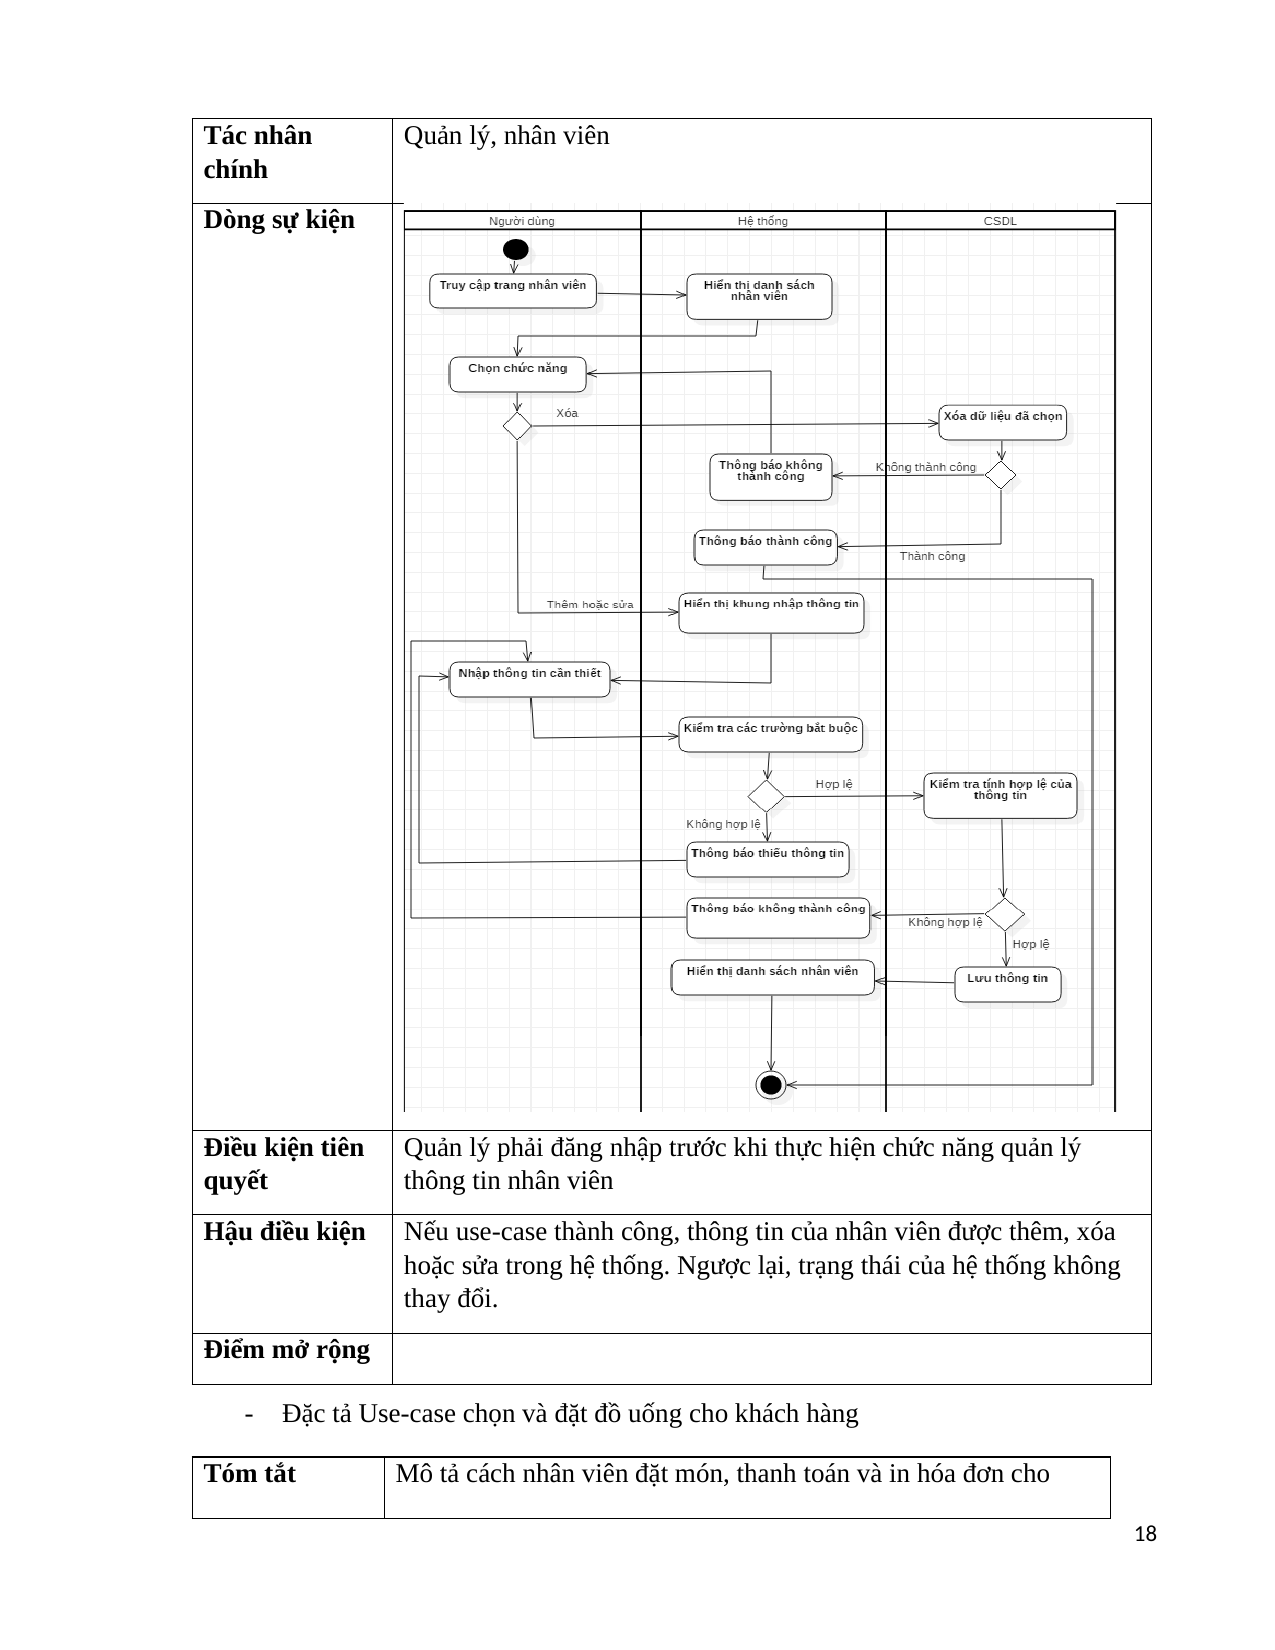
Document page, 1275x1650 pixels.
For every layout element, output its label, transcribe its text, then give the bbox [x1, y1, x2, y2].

table_cell Quản lý, nhân viên [393, 119, 1151, 203]
text Đặc tả Use-case chọn và đặt đồ uống cho khách hàng [244, 1397, 1157, 1428]
table_cell [393, 1334, 1151, 1384]
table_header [385, 1458, 1110, 1518]
table_cell Hậu điều kiện [193, 1215, 392, 1332]
table_cell Điểm mở rộng [193, 1334, 392, 1384]
table_cell Quản lý phải đăng nhập trước khi thực hiện chức năng quản lý thông tin nhân viên [393, 1131, 1151, 1214]
picture [403, 203, 1117, 1112]
table_cell Nếu use-case thành công, thông tin của nhân viên được thêm, xóa hoặc sửa trong hệ thống. Ngược lại, trạng thái của hệ thống không thay đổi. [393, 1215, 1151, 1332]
table_header Tóm tắt [193, 1458, 384, 1518]
table_cell [393, 204, 1151, 1130]
table_cell Điều kiện tiên quyết [193, 1131, 392, 1214]
table_cell Dòng sự kiện [193, 204, 392, 1130]
table_cell Tác nhân chính [193, 119, 392, 203]
